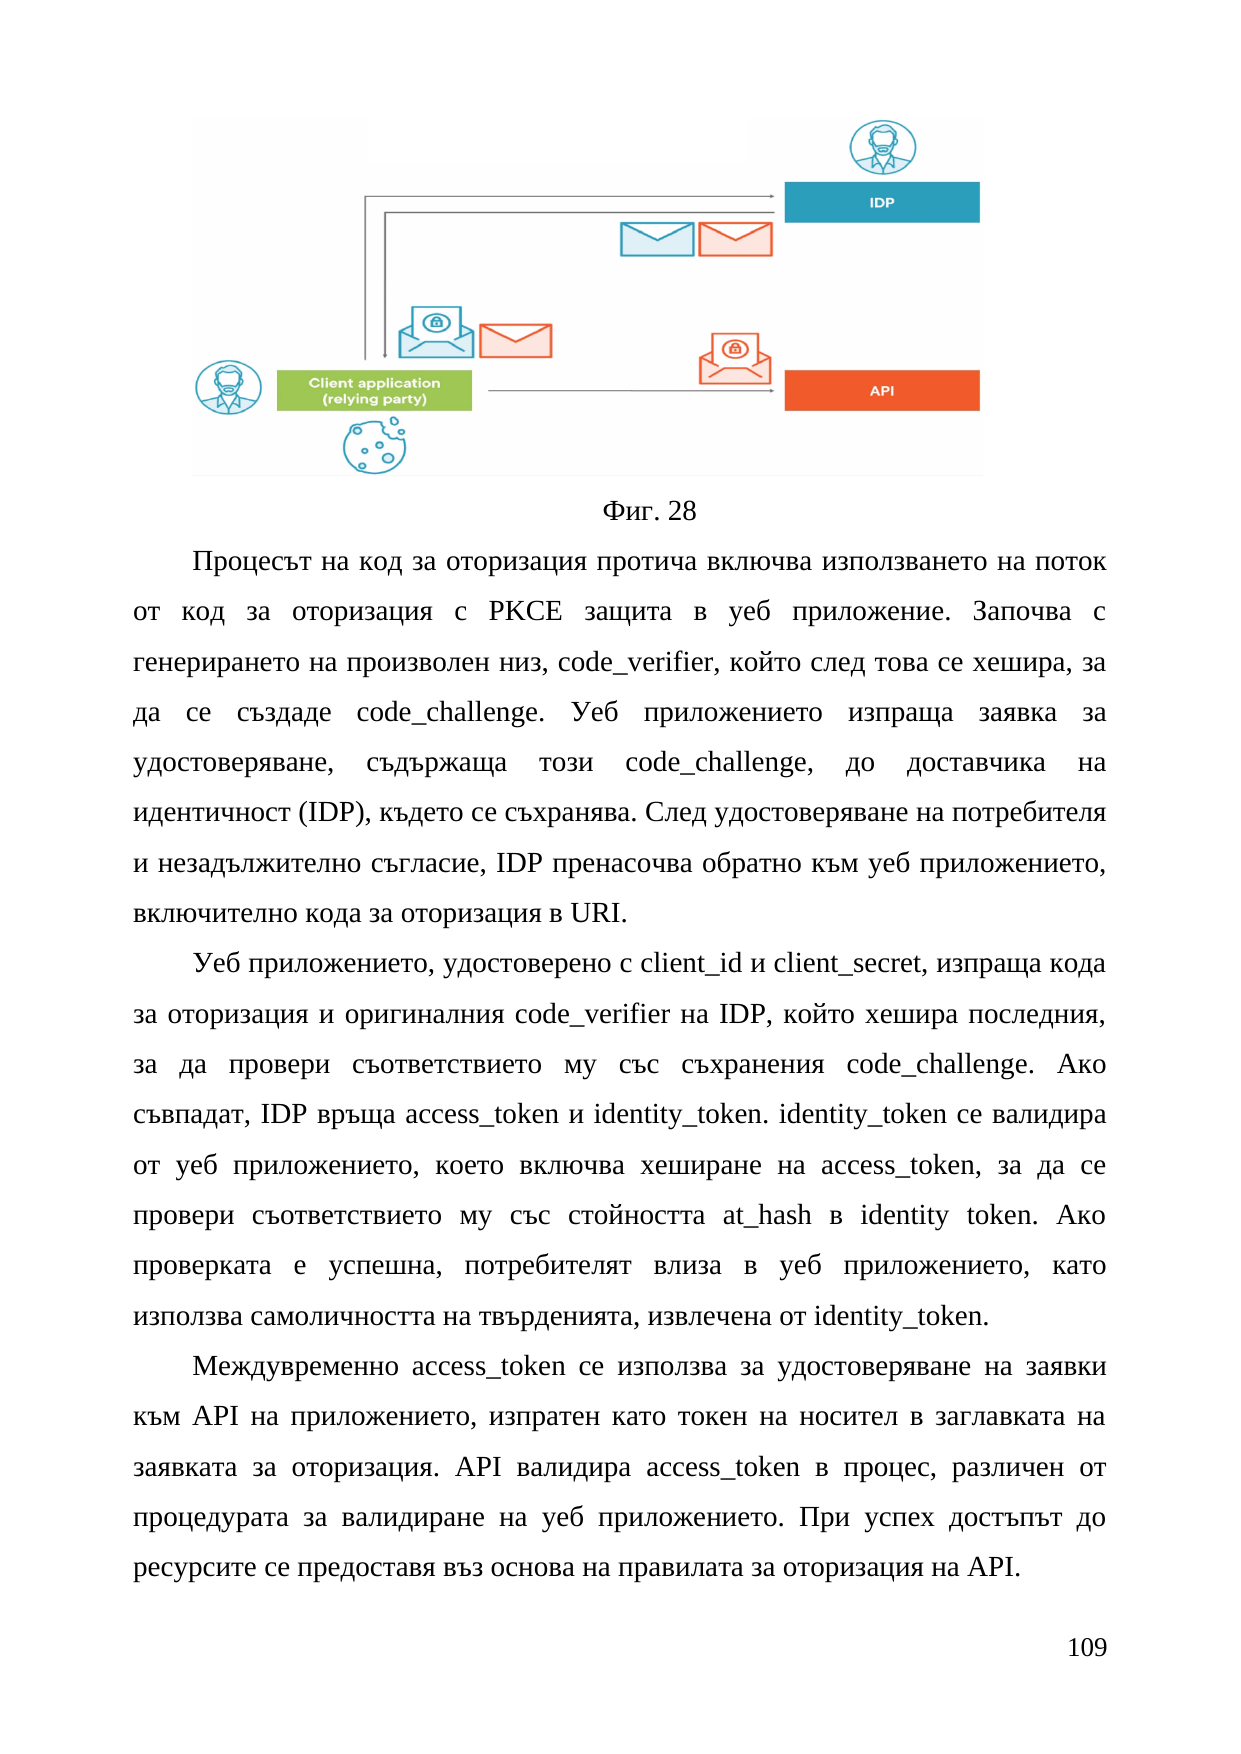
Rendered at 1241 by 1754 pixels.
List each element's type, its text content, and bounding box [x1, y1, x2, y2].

text Фиг. 28 [133, 493, 1107, 526]
text Уеб приложението, удостоверено с client_id и client_secret, изпраща кода за оторизация и оригиналния code_verifier на IDP, който хешира последния, за да провери съответствието му със съхранения code_challenge. Ако съвпадат, IDP връща access_token и identity_token. identity_token се валидира от уеб приложението, което включва хеширане на access_token, за да се провери съответствието му със стойността at_hash в identity token. Ако проверката е успешна, потребителят влиза в уеб приложението, като използва самоличността на твърденията, извлечена от identity_token. [133, 946, 1107, 1331]
picture [192, 118, 984, 476]
text Междувременно access_token се използва за удостоверяване на заявки към API на приложението, изпратен като токен на носител в заглавката на заявката за оторизация. API валидира access_token в процес, различен от процедурата за валидиране на уеб приложението. При успех достъпът до ресурсите се предоставя въз основа на правилата за оторизация на API. [133, 1348, 1107, 1583]
text Процесът на код за оторизация протича включва използването на поток от код за оторизация с PKCE защита в уеб приложение. Започва с генерирането на произволен низ, code_verifier, който след това се хешира, за да се създаде code_challenge. Уеб приложението изпраща заявка за удостоверяване, съдържаща този code_challenge, до доставчика на идентичност (IDP), където се съхранява. След удостоверяване на потребителя и незадължително съгласие, IDP пренасочва обратно към уеб приложението, включително кода за оторизация в URI. [133, 543, 1107, 929]
